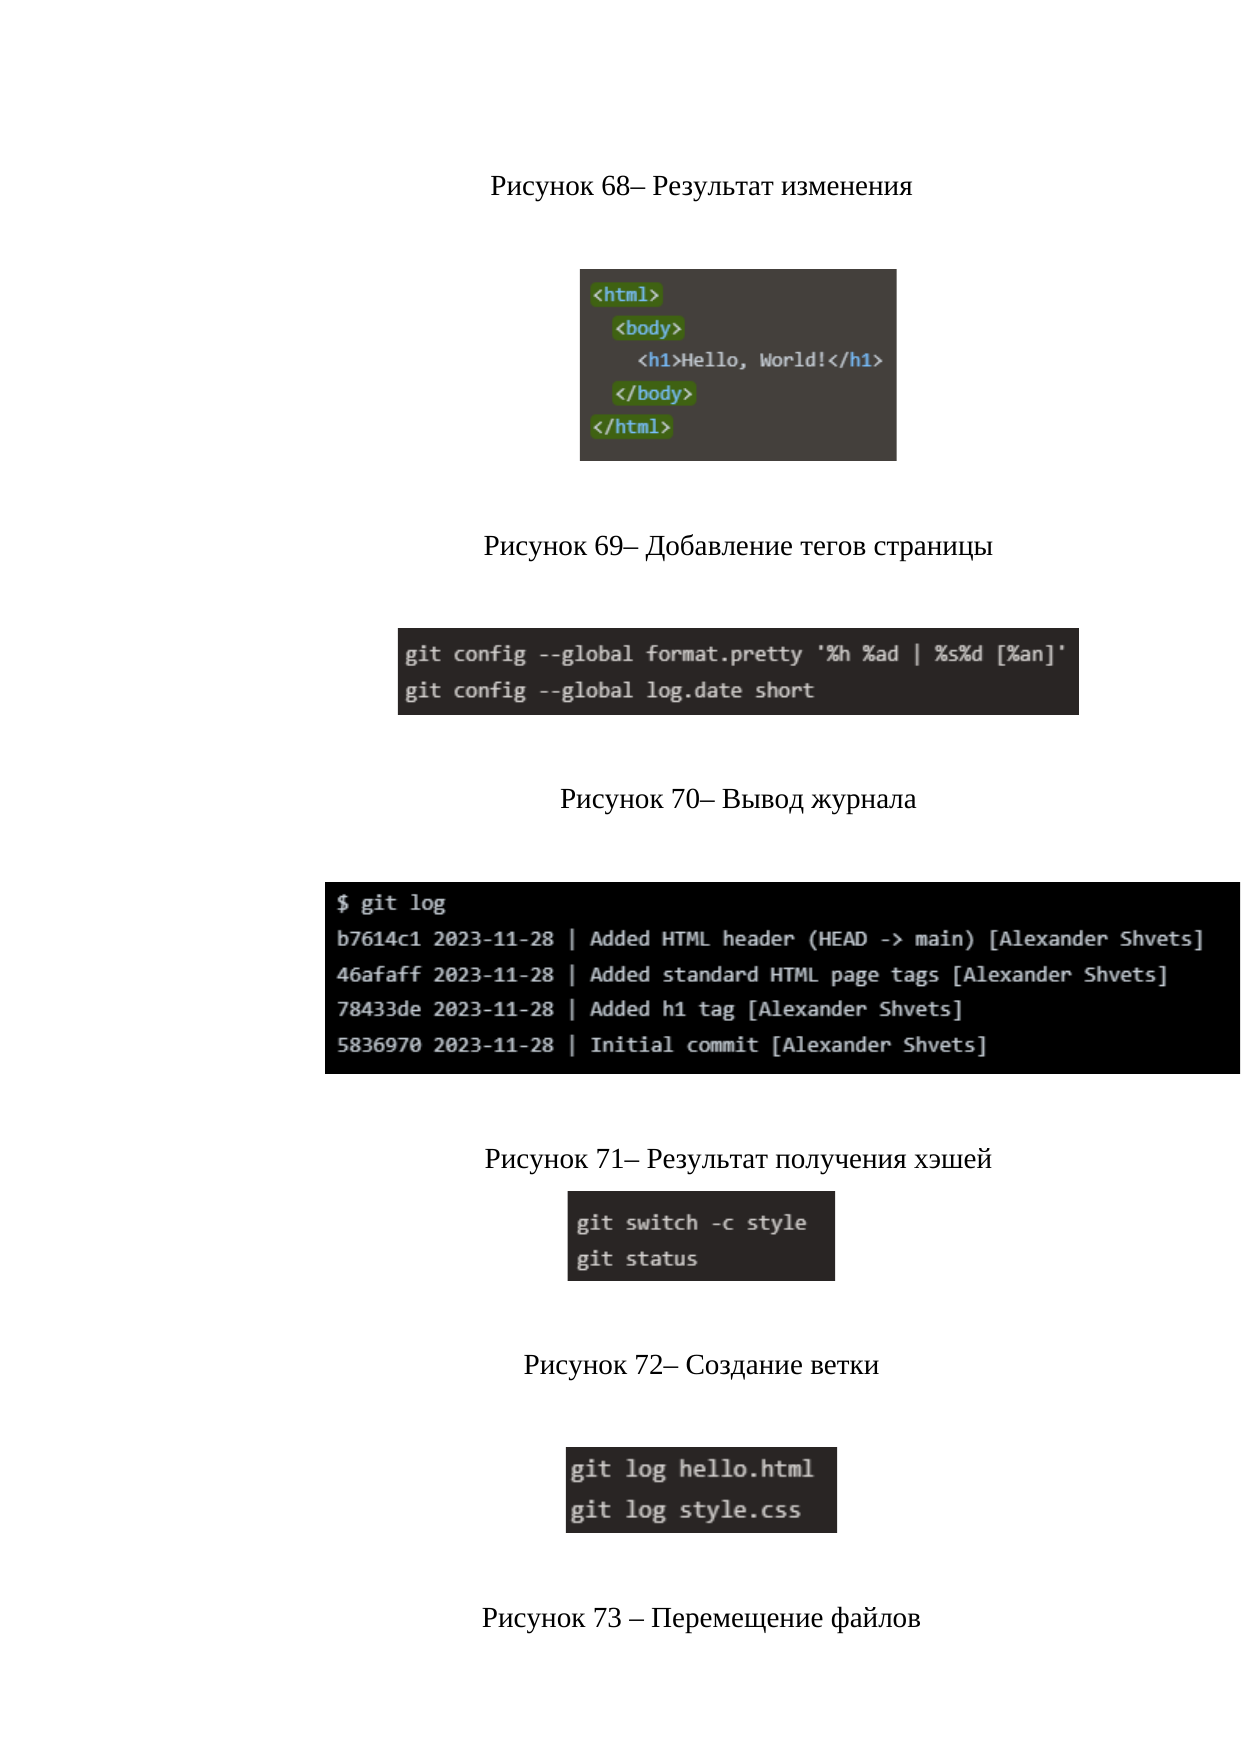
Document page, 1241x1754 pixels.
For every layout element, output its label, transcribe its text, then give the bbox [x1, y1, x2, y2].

picture [565, 1447, 838, 1533]
text Рисунок 69– Добавление тегов страницы [251, 528, 1152, 561]
picture [325, 882, 1241, 1074]
text Рисунок 71– Результат получения хэшей [251, 1141, 1152, 1175]
picture [579, 269, 897, 461]
text Рисунок 73 – Перемещение файлов [251, 1600, 1152, 1633]
picture [397, 628, 1079, 715]
text Рисунок 70– Вывод журнала [251, 782, 1152, 815]
text Рисунок 72– Создание ветки [251, 1347, 1152, 1381]
picture [567, 1191, 836, 1281]
list Рисунок 68– Результат изменения [251, 168, 1152, 202]
